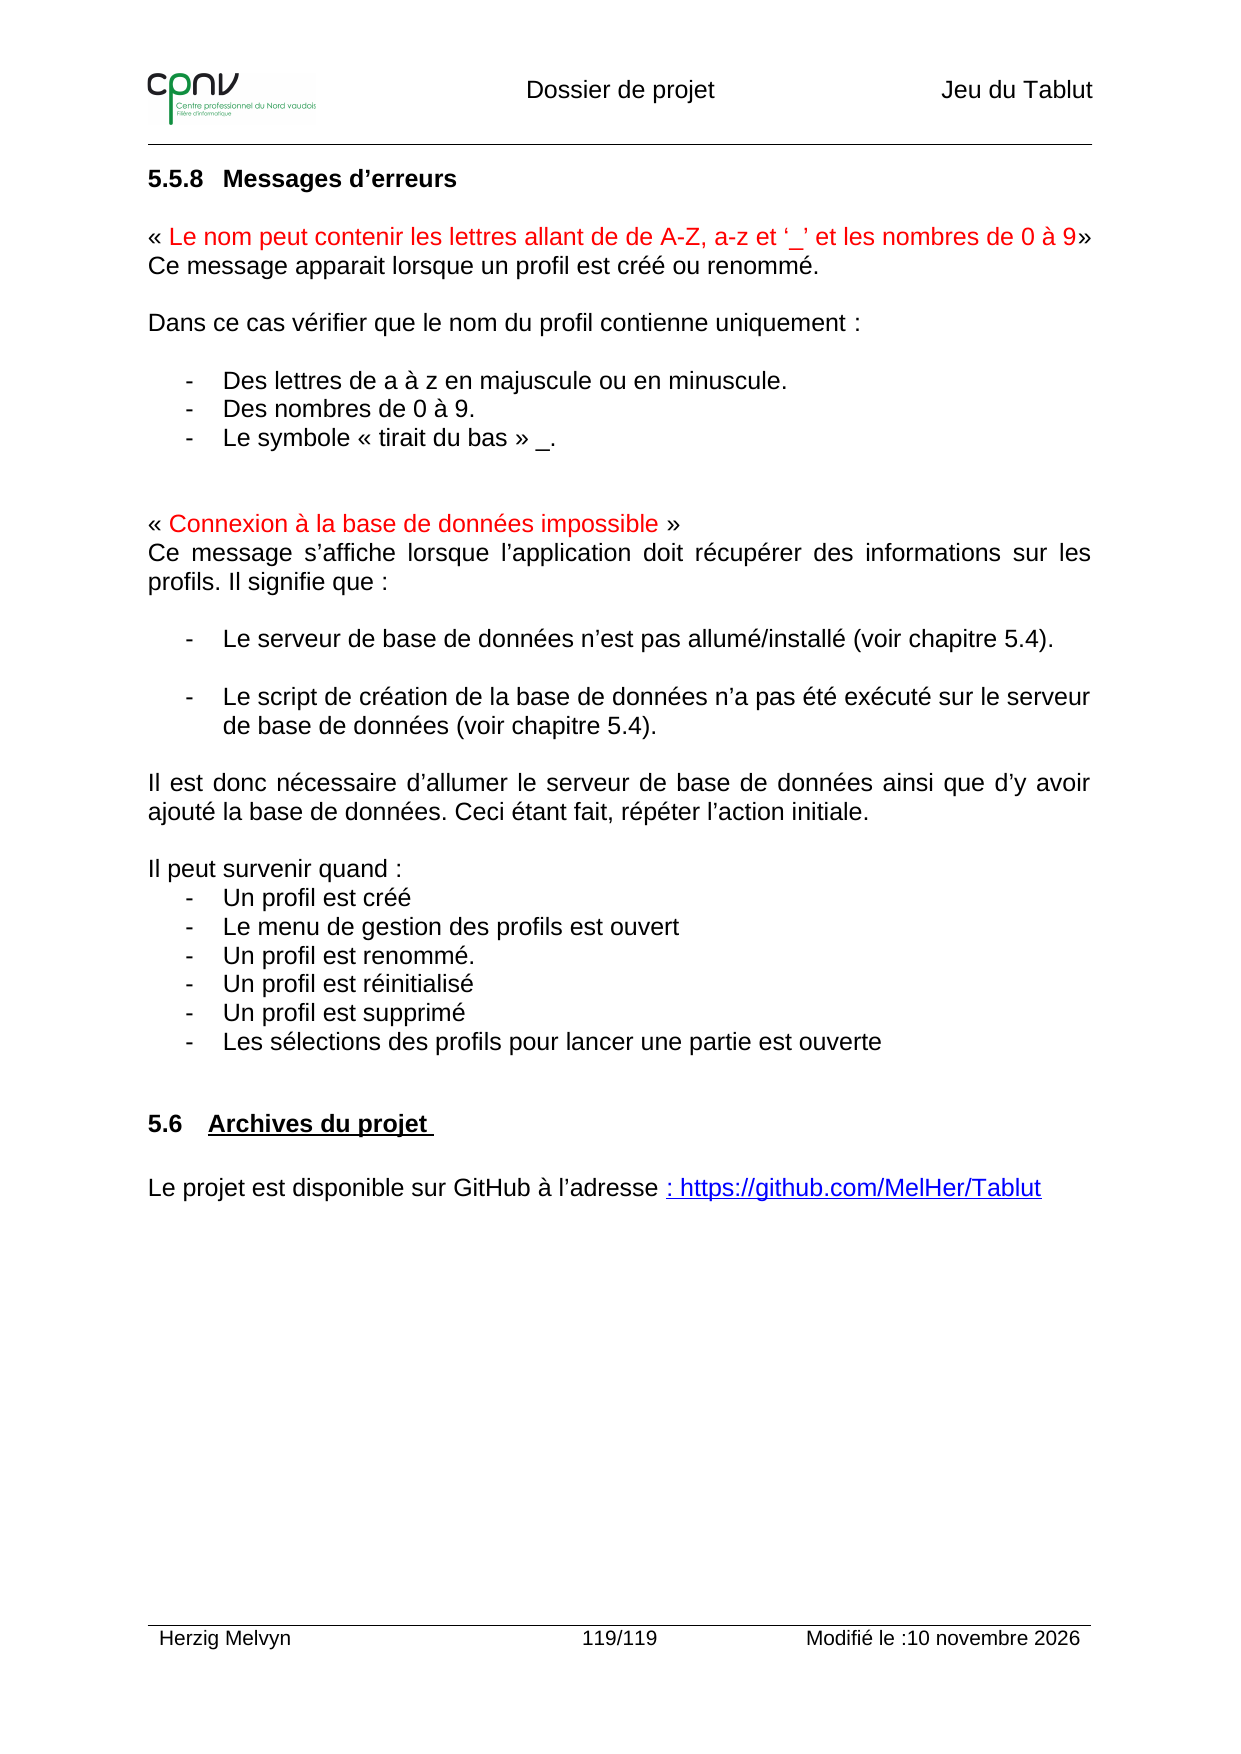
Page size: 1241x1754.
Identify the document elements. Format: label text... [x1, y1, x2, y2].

list Un profil est réinitialisé [185, 969, 1092, 998]
list Le script de création de la base de données n’a pas été exécuté sur le serveur de base de données (voir chapitre 5.4). [185, 682, 1092, 739]
text Le projet est disponible sur GitHub à l’adresse : https://github.com/MelHer/Tablut [148, 1173, 1092, 1202]
picture [147, 73, 316, 125]
list Le serveur de base de données n’est pas allumé/installé (voir chapitre 5.4). [185, 624, 1092, 653]
subtitle Archives du projet [148, 1109, 1092, 1138]
text « Le nom peut contenir les lettres allant de de A-Z, a-z et ‘_’ et les nombres de 0 à 9» [148, 222, 1092, 251]
list Le menu de gestion des profils est ouvert [185, 912, 1092, 941]
subtitle Messages d’erreurs [148, 164, 1092, 193]
text « Connexion à la base de données impossible » [148, 509, 1092, 538]
list Un profil est créé [185, 883, 1092, 912]
text Ce message s’affiche lorsque l’application doit récupérer des informations sur les profils. Il signifie que : [148, 538, 1092, 596]
text Dans ce cas vérifier que le nom du profil contienne uniquement : [148, 308, 1092, 337]
text Il peut survenir quand : [148, 854, 1092, 883]
list Des lettres de a à z en majuscule ou en minuscule. [185, 366, 1092, 394]
text Ce message apparait lorsque un profil est créé ou renommé. [148, 251, 1092, 279]
list Des nombres de 0 à 9. [185, 394, 1092, 423]
text Il est donc nécessaire d’allumer le serveur de base de données ainsi que d’y avoir ajouté la base de données. Ceci étant fait, répéter l’action initiale. [148, 768, 1092, 826]
list Un profil est supprimé [185, 998, 1092, 1027]
list Les sélections des profils pour lancer une partie est ouverte [185, 1027, 1092, 1056]
list Un profil est renommé. [185, 941, 1092, 969]
list Le symbole « tirait du bas » _. [185, 423, 1092, 452]
